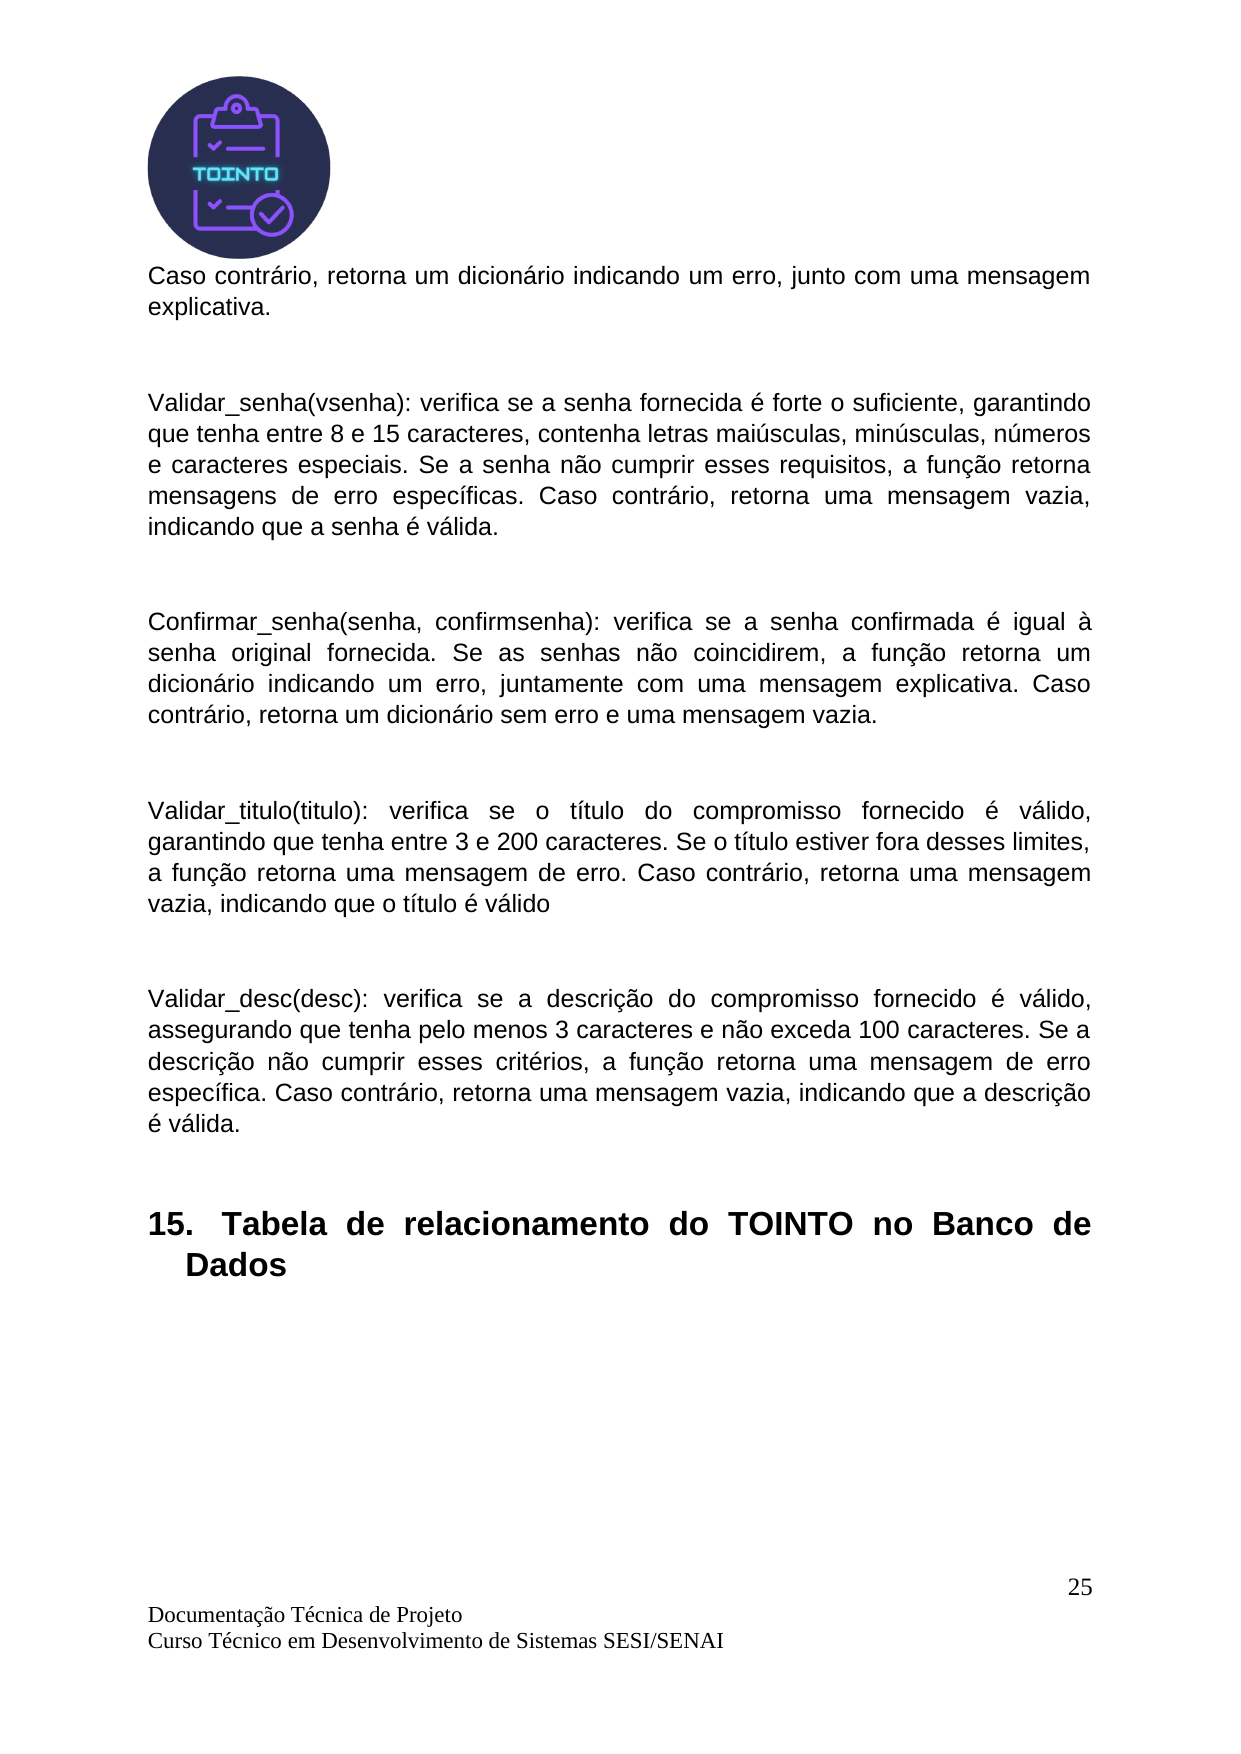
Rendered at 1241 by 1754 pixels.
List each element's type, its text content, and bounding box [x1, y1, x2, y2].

text Validar_titulo(titulo): verifica se o título do compromisso fornecido é válido, garantindo que tenha entre 3 e 200 caracteres. Se o título estiver fora desses limites, a função retorna uma mensagem de erro. Caso contrário, retorna uma mensagem vazia, indicando que o título é válido [148, 796, 1092, 918]
picture [147, 73, 336, 262]
text Validar_senha(vsenha): verifica se a senha fornecida é forte o suficiente, garantindo que tenha entre 8 e 15 caracteres, contenha letras maiúsculas, minúsculas, números e caracteres especiais. Se a senha não cumprir esses requisitos, a função retorna mensagens de erro específicas. Caso contrário, retorna uma mensagem vazia, indicando que a senha é válida. [148, 388, 1092, 541]
text Confirmar_senha(senha, confirmsenha): verifica se a senha confirmada é igual à senha original fornecida. Se as senhas não coincidirem, a função retorna um dicionário indicando um erro, juntamente com uma mensagem explicativa. Caso contrário, retorna um dicionário sem erro e uma mensagem vazia. [148, 607, 1092, 729]
list Tabela de relacionamento do TOINTO no Banco de Dados [148, 1204, 1092, 1284]
text Validar_desc(desc): verifica se a descrição do compromisso fornecido é válido, assegurando que tenha pelo menos 3 caracteres e não exceda 100 caracteres. Se a descrição não cumprir esses critérios, a função retorna uma mensagem de erro específica. Caso contrário, retorna uma mensagem vazia, indicando que a descrição é válida. [148, 984, 1092, 1137]
